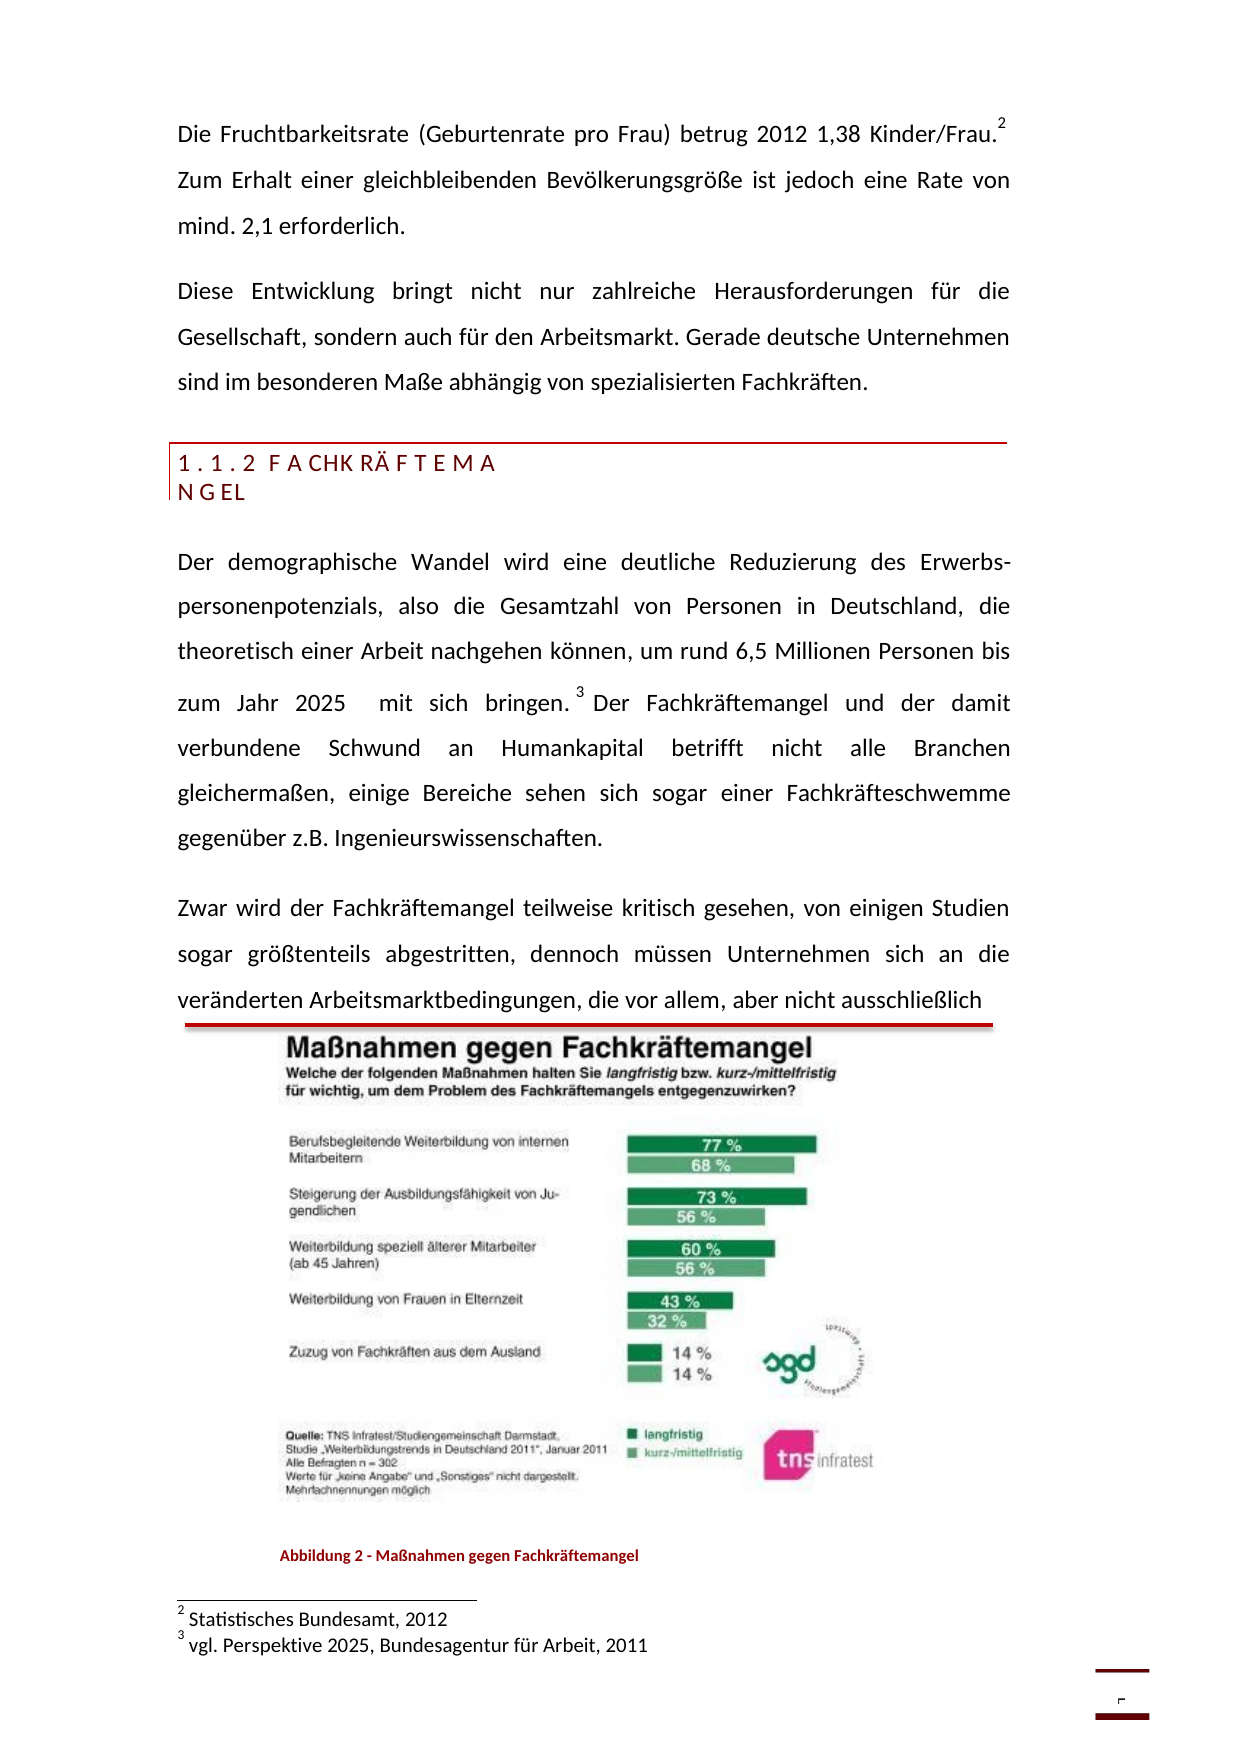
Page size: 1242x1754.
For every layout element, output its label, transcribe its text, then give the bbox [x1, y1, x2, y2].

picture [1083, 1669, 1161, 1720]
text 1 . 1 . 2 F A CHK RÄ F T E M A N G EL [177, 448, 495, 506]
text 2 Statistisches Bundesamt, 2012 [177, 1605, 1173, 1632]
text Abbildung 2 - Maßnahmen gegen Fachkräftemangel [279, 1547, 1173, 1566]
picture [178, 1018, 1000, 1502]
text Diese Entwicklung bringt nicht nur zahlreiche Herausforderungen für die Gesellschaft, sondern auch für den Arbeitsmarkt. Gerade deutsche Unternehmen sind im besonderen Maße abhängig von spezialisierten Fachkräften. [177, 276, 1010, 397]
text Zum Erhalt einer gleichbleibenden Bevölkerungsgröße ist jedoch eine Rate von mind. 2,1 erforderlich. [177, 164, 1010, 241]
text 3 vgl. Perspektive 2025, Bundesagentur für Arbeit, 2011 [177, 1632, 1173, 1657]
text Der demographische Wandel wird eine deutliche Reduzierung des Erwerbs- personenpotenzials, also die Gesamtzahl von Personen in Deutschland, die theoretisch einer Arbeit nachgehen können, um rund 6,5 Millionen Personen bis zum Jahr 2025 mit sich bringen. 3 Der Fachkräftemangel und der damit verbundene Schwund an Humankapital betrifft nicht alle Branchen gleichermaßen, einige Bereiche sehen sich sogar einer Fachkräfteschwemme gegenüber z.B. Ingenieurswissenschaften. [177, 546, 1011, 852]
text Zwar wird der Fachkräftemangel teilweise kritisch gesehen, von einigen Studien sogar größtenteils abgestritten, dennoch müssen Unternehmen sich an die veränderten Arbeitsmarktbedingungen, die vor allem, aber nicht ausschließlich [177, 877, 1010, 1015]
text Die Fruchtbarkeitsrate (Geburtenrate pro Frau) betrug 2012 1,38 Kinder/Frau.2 [177, 112, 1010, 149]
